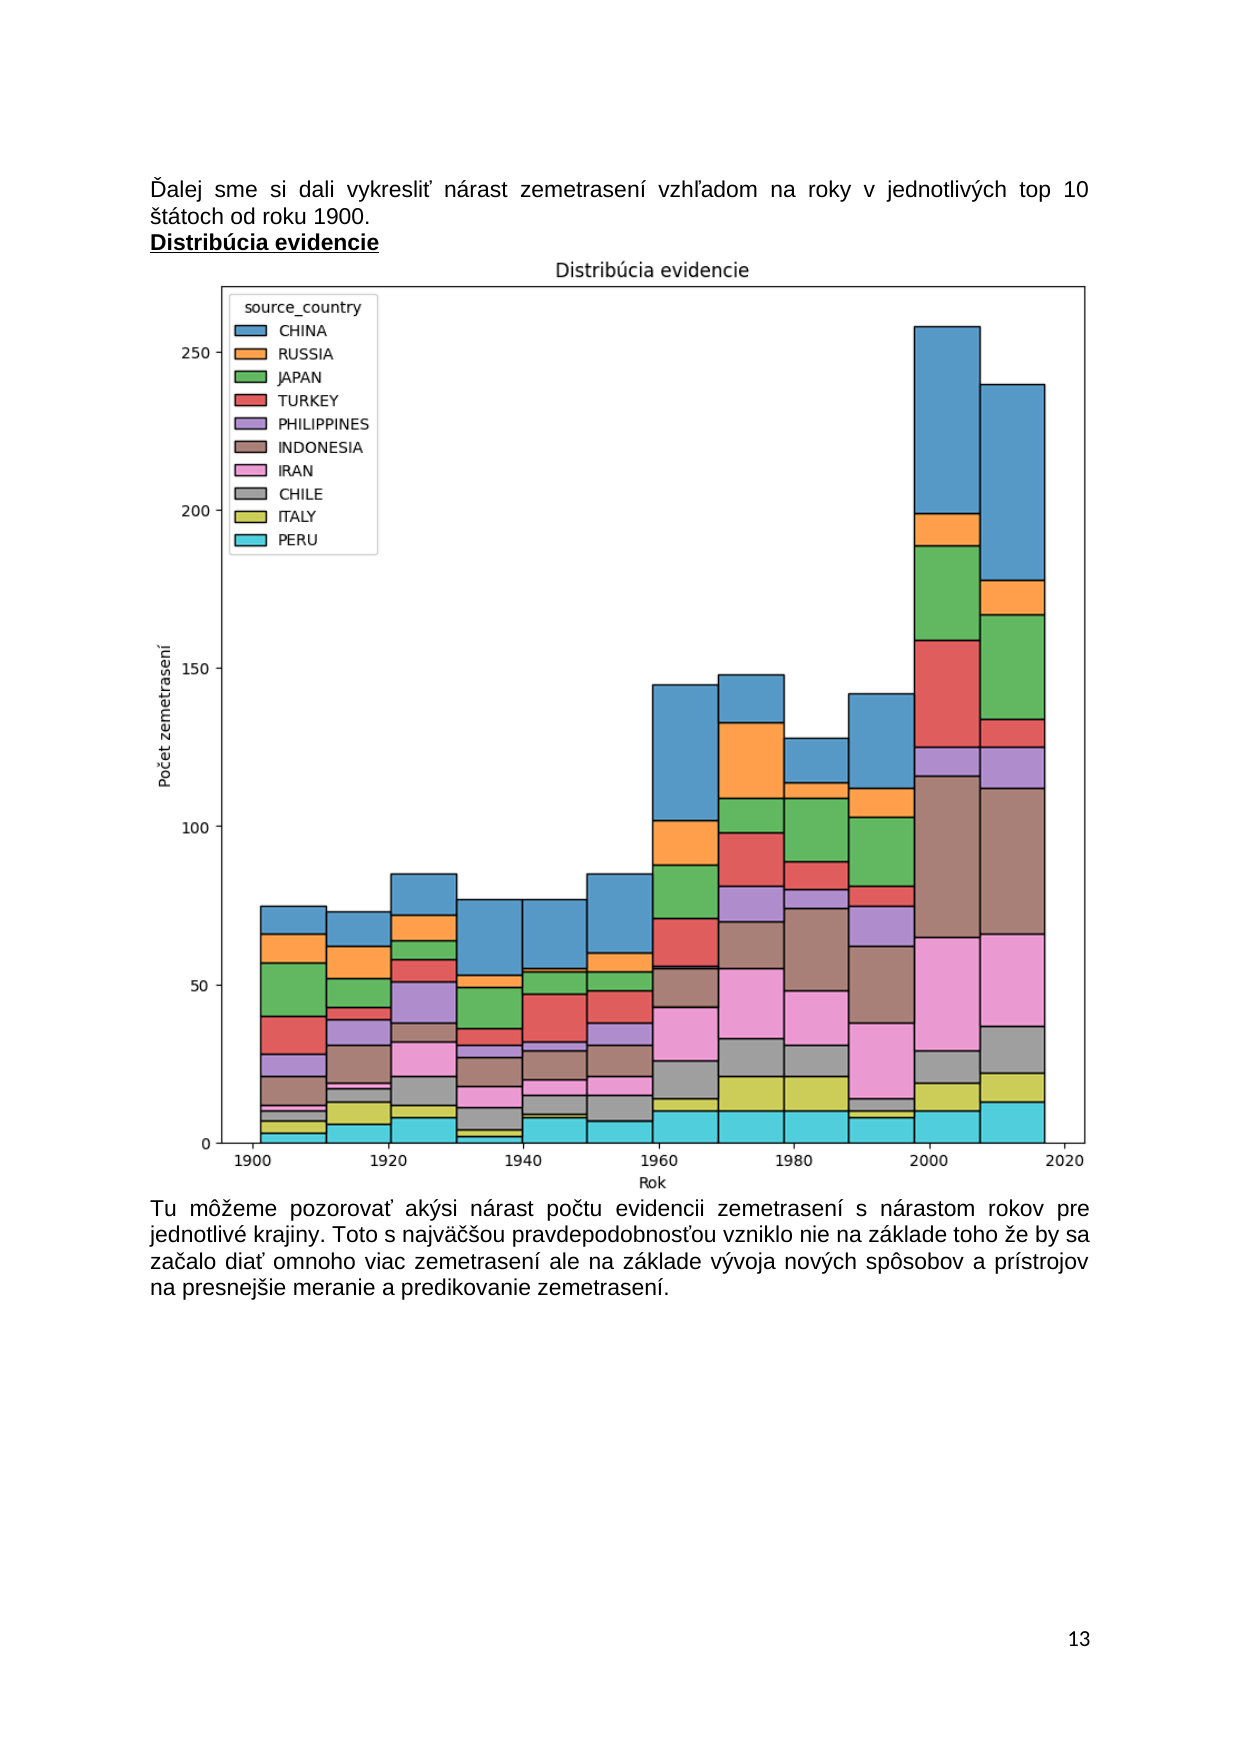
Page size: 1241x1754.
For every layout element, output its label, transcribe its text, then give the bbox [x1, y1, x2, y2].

text Distribúcia evidencie [150, 229, 1090, 255]
picture [150, 255, 1091, 1195]
text Tu môžeme pozorovať akýsi nárast počtu evidencii zemetrasení s nárastom rokov pre jednotlivé krajiny. Toto s najväčšou pravdepodobnosťou vzniklo nie na základe toho že by sa začalo diať omnoho viac zemetrasení ale na základe vývoja nových spôsobov a prístrojov na presnejšie meranie a predikovanie zemetrasení. [150, 1195, 1090, 1300]
text Ďalej sme si dali vykresliť nárast zemetrasení vzhľadom na roky v jednotlivých top 10 štátoch od roku 1900. [150, 176, 1090, 229]
